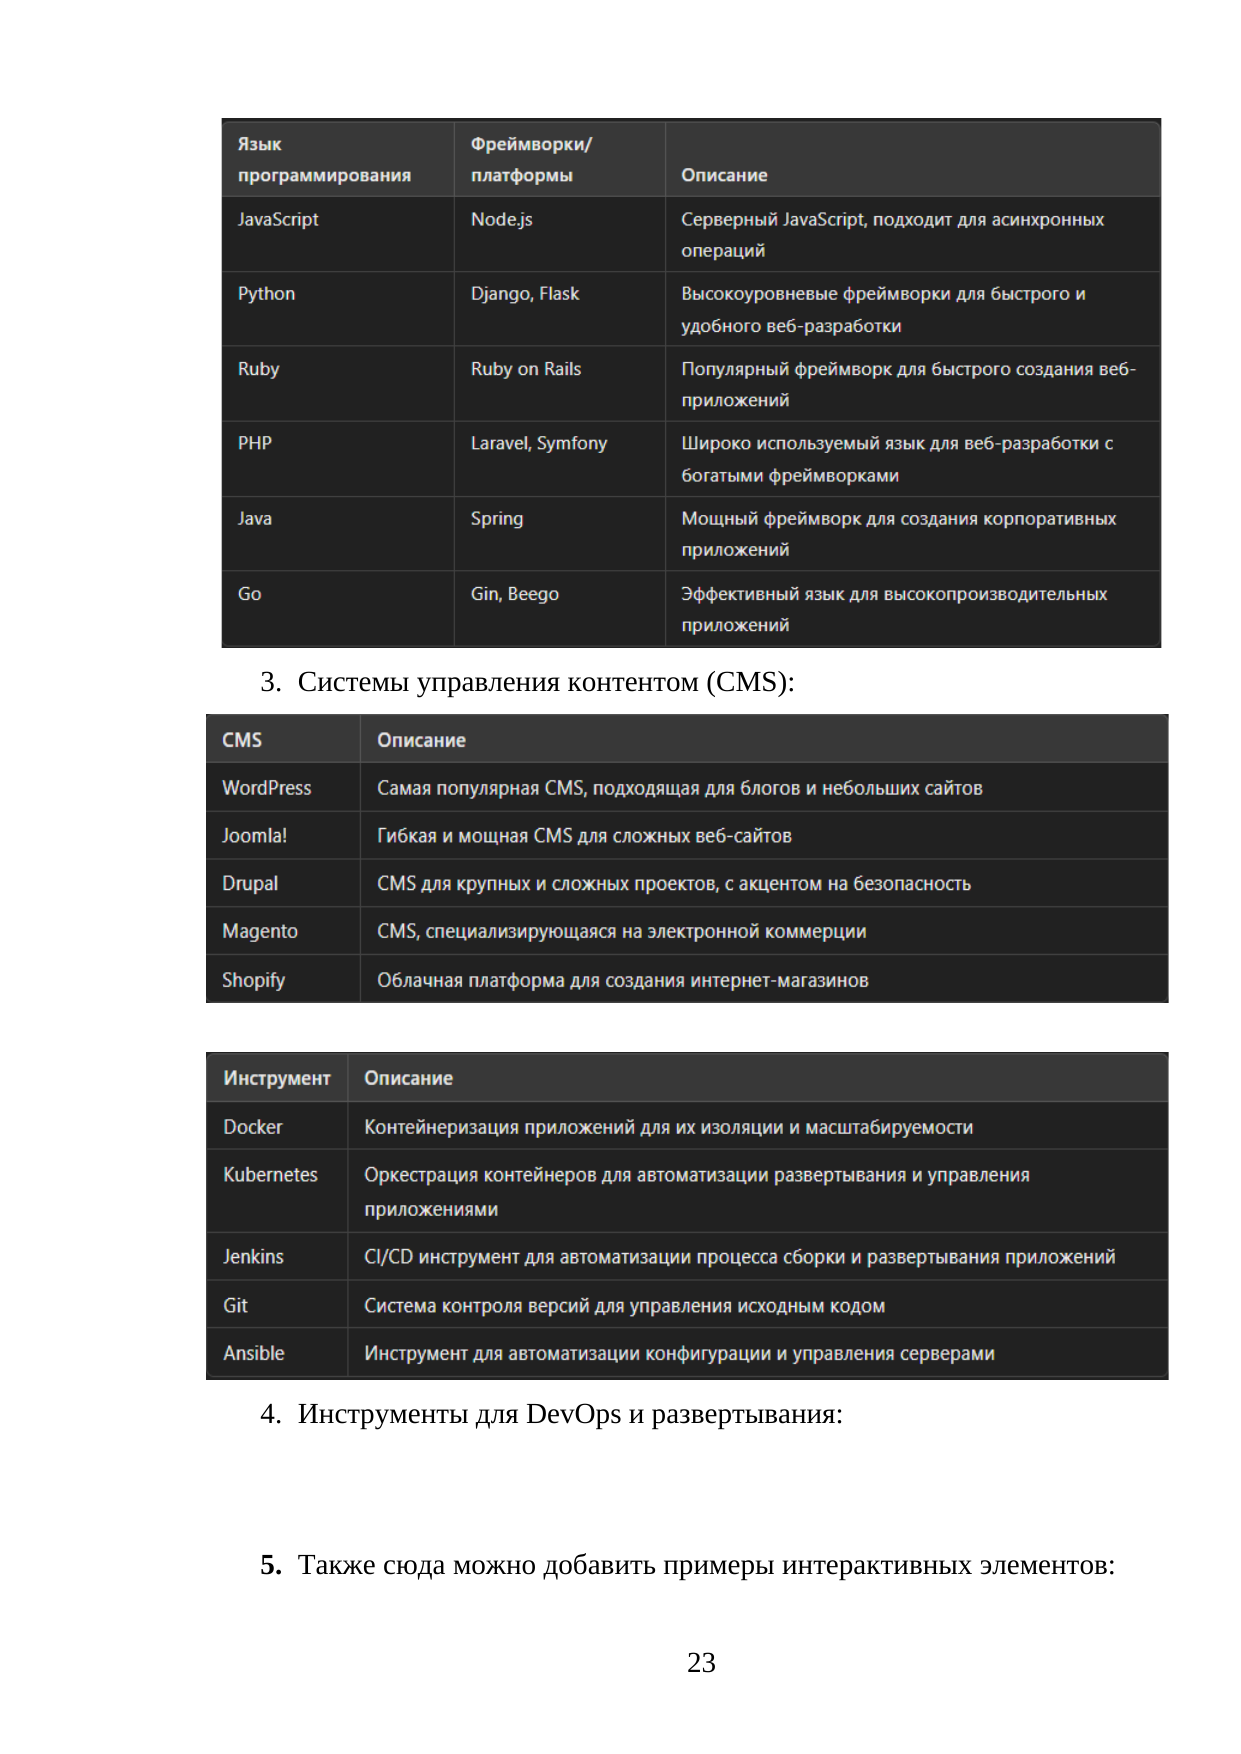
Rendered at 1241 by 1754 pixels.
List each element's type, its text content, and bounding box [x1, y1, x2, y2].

picture [206, 1052, 1169, 1380]
list Системы управления контентом (CMS): [260, 664, 1181, 698]
picture [221, 118, 1162, 648]
list Также сюда можно добавить примеры интерактивных элементов: [260, 1547, 1181, 1581]
picture [206, 714, 1169, 1003]
